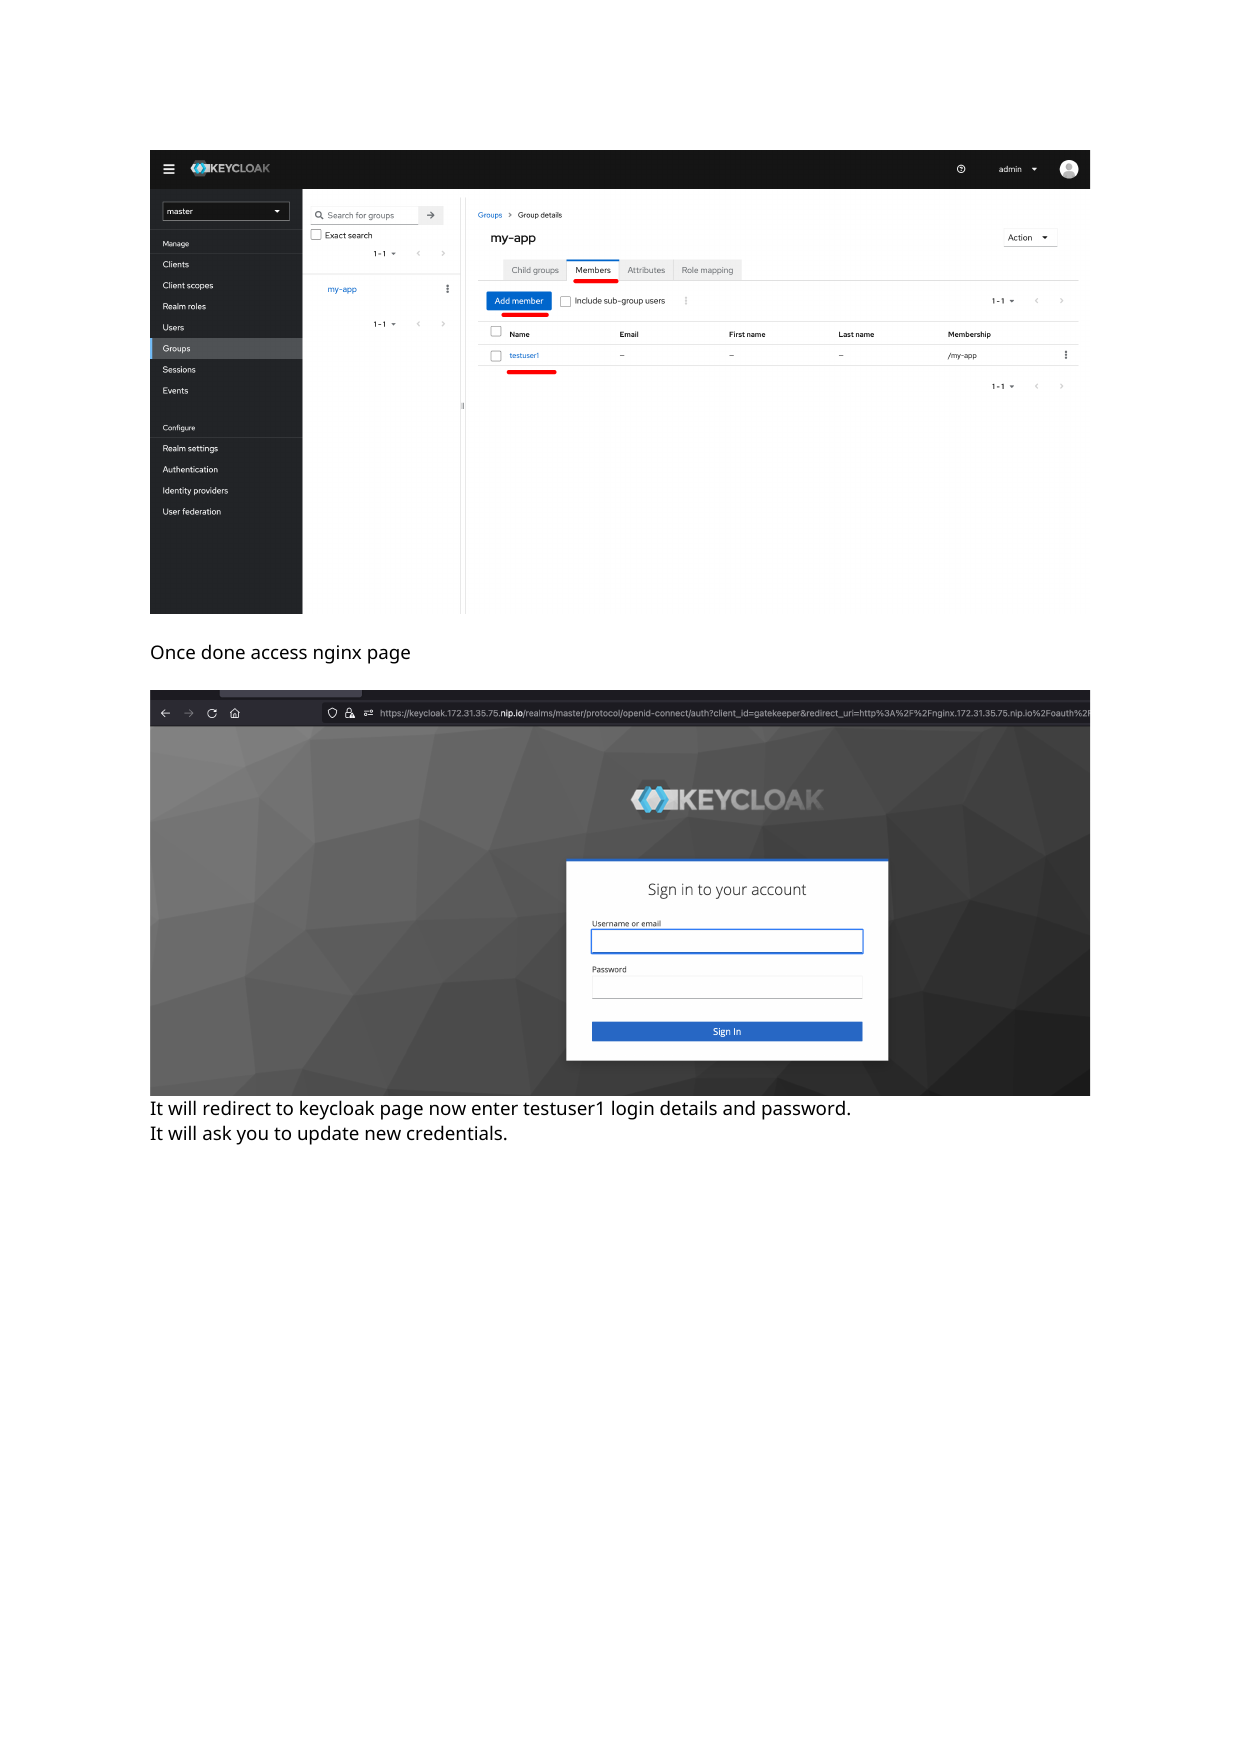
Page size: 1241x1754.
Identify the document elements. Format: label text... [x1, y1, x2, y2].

text Once done access nginx page [150, 639, 1090, 665]
picture [150, 690, 1091, 1096]
picture [150, 150, 1091, 614]
text It will redirect to keycloak page now enter testuser1 login details and password. [150, 1096, 1090, 1121]
text It will ask you to update new credentials. [150, 1121, 1090, 1146]
